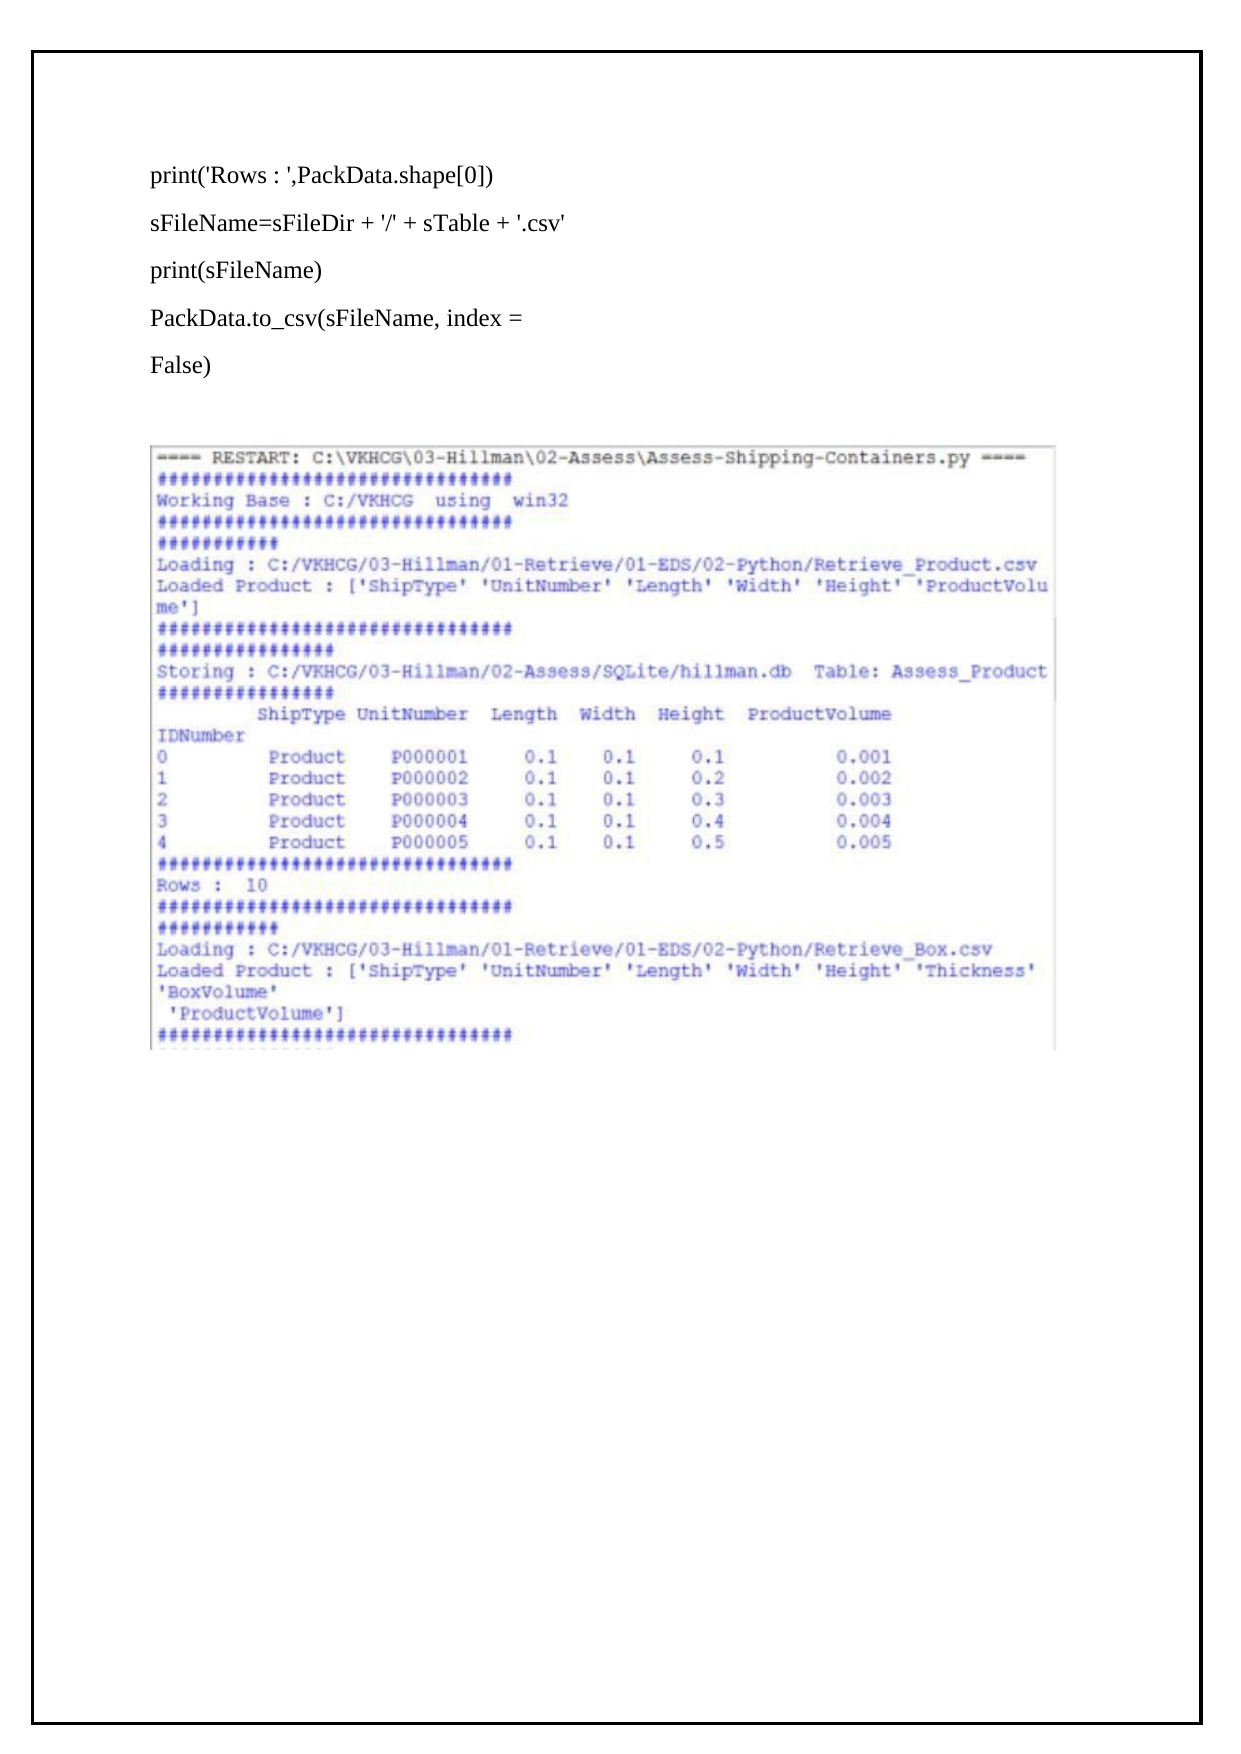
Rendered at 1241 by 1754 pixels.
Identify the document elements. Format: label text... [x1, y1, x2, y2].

text sFileName=sFileDir + '/' + sTable + '.csv' print(sFileName) PackData.to_csv(sFileName, index = False) [150, 208, 588, 379]
text print('Rows : ',PackData.shape[0]) [150, 161, 624, 189]
picture [150, 445, 1057, 1050]
